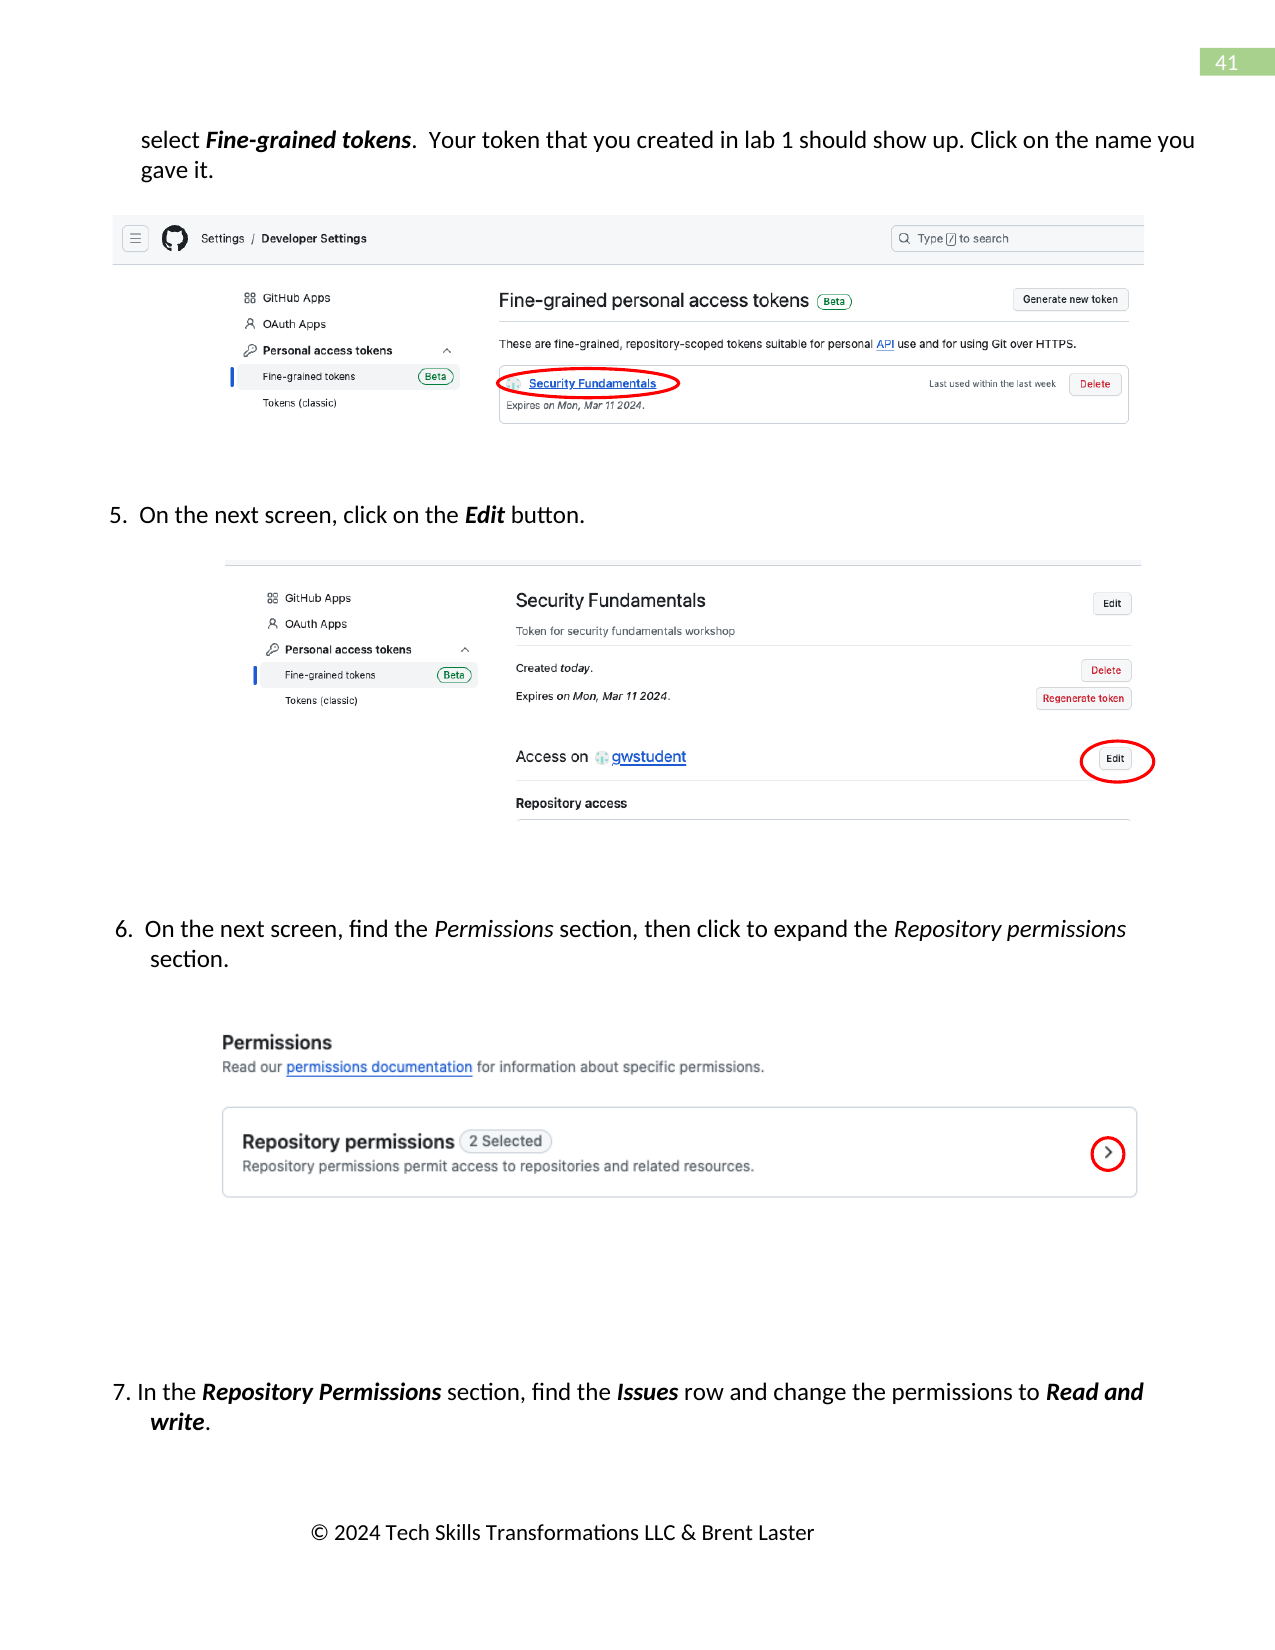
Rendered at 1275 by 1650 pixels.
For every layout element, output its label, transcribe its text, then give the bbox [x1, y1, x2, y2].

list 6. On the next screen, find the Permissions section, then click to expand the Repository permissions section. [75, 913, 1200, 974]
picture [1083, 743, 1142, 780]
picture [178, 1004, 1172, 1224]
picture [112, 215, 1145, 439]
picture [225, 560, 1142, 821]
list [112, 124, 1200, 185]
list 5. On the next screen, click on the Edit button. [75, 499, 1200, 530]
list 7. In the Repository Permissions section, find the Issues row and change the permissions to Read and write. [112, 1376, 1200, 1437]
